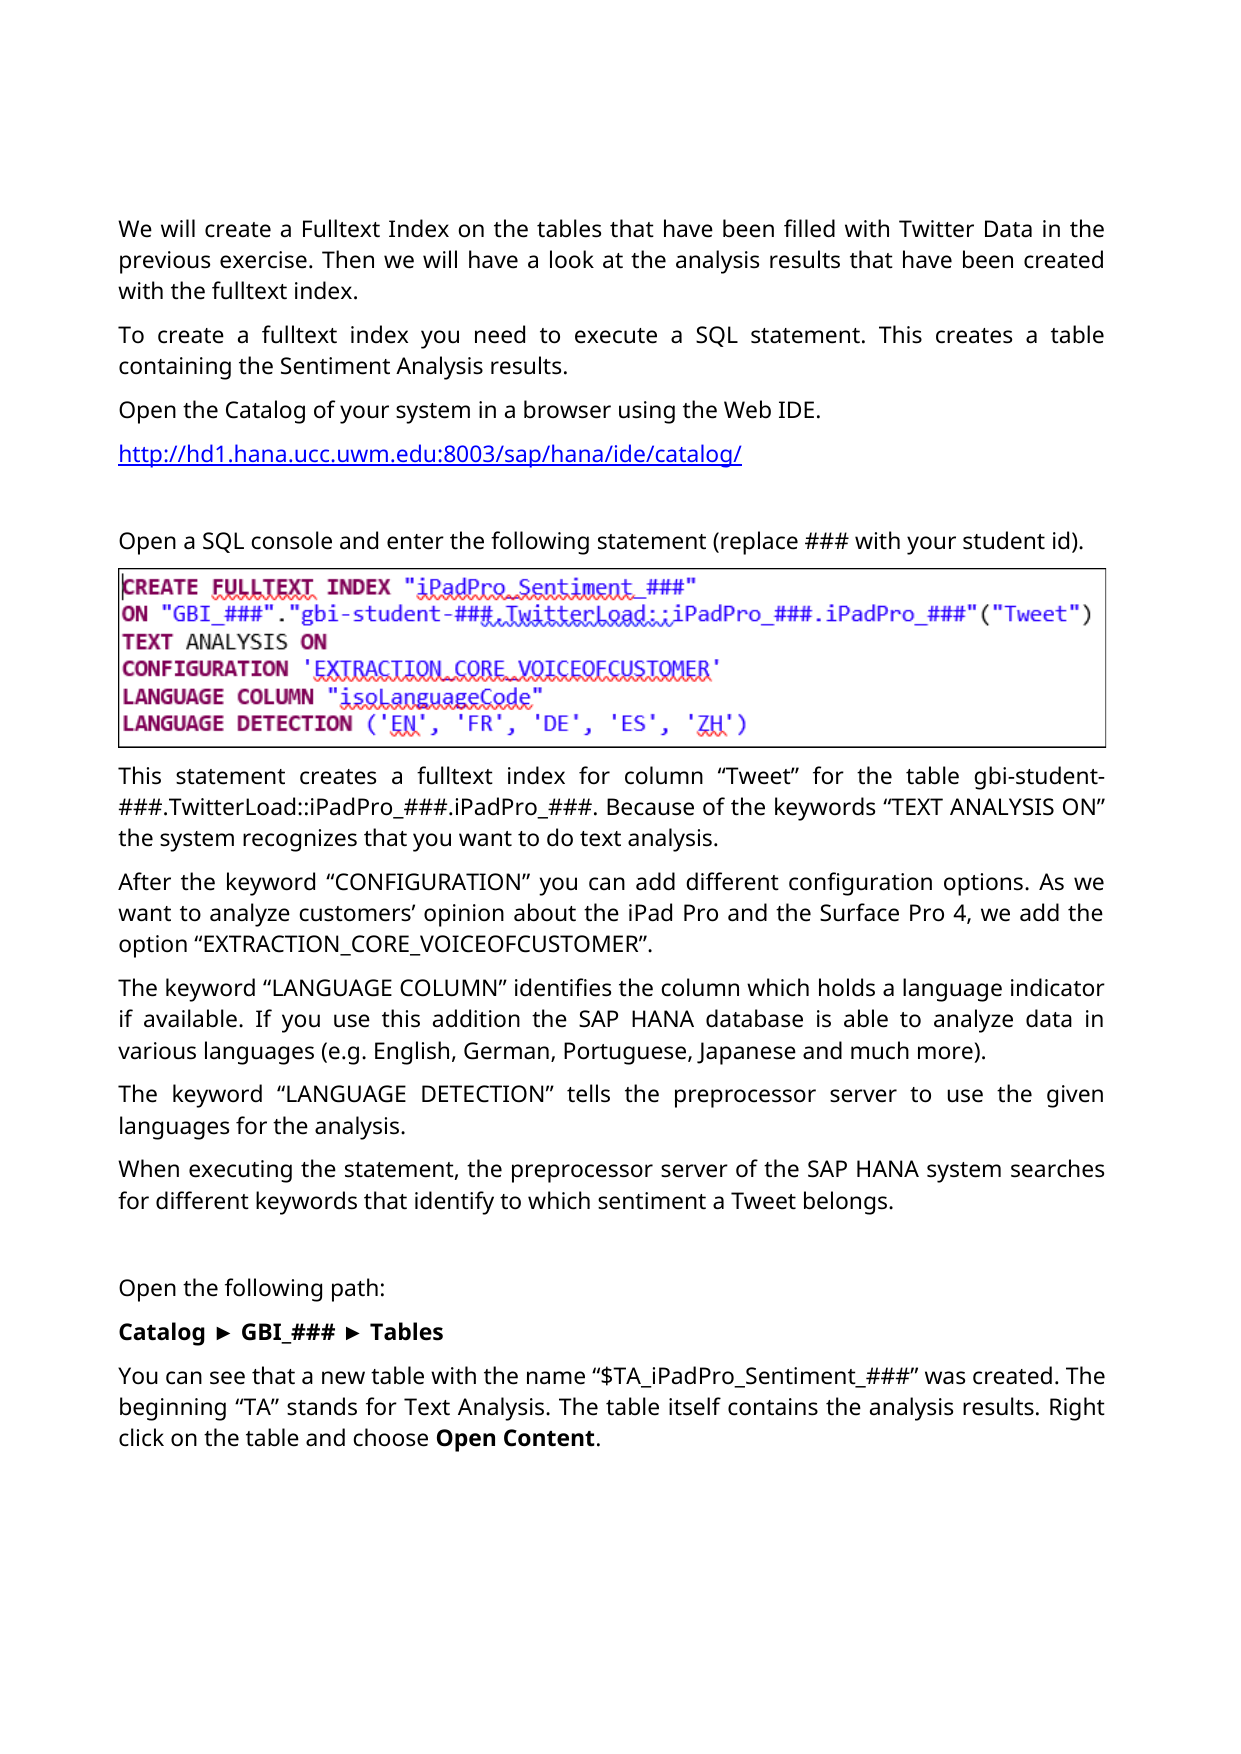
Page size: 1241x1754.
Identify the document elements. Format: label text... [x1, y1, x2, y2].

text Open a SQL console and enter the following statement (replace ### with your student id). [118, 525, 1106, 556]
text After the keyword “CONFIGURATION” you can add different configuration options. As we want to analyze customers’ opinion about the iPad Pro and the Surface Pro 4, we add the option “EXTRACTION_CORE_VOICEOFCUSTOMER”. [118, 866, 1106, 960]
picture [118, 568, 1107, 748]
text Open the following path: [118, 1272, 1106, 1303]
text Catalog ► GBI_### ► Tables [118, 1316, 1106, 1347]
text To create a fulltext index you need to execute a SQL statement. This creates a table containing the Sentiment Analysis results. [118, 319, 1106, 381]
text Open the Catalog of your system in a browser using the Web IDE. [118, 394, 1106, 425]
text When executing the statement, the preprocessor server of the SAP HANA system searches for different keywords that identify to which sentiment a Tweet belongs. [118, 1153, 1106, 1216]
text http://hd1.hana.ucc.uwm.edu:8003/sap/hana/ide/catalog/ [118, 438, 1106, 469]
text You can see that a new table with the name “$TA_iPadPro_Sentiment_###” was created. The beginning “TA” stands for Text Analysis. The table itself contains the analysis results. Right click on the table and choose Open Content. [118, 1360, 1106, 1453]
text The keyword “LANGUAGE COLUMN” identifies the column which holds a language indicator if available. If you use this addition the SAP HANA database is able to analyze data in various languages (e.g. English, German, Portuguese, Japanese and much more). [118, 972, 1106, 1066]
text The keyword “LANGUAGE DETECTION” tells the preprocessor server to use the given languages for the analysis. [118, 1078, 1106, 1141]
text This statement creates a fulltext index for column “Tweet” for the table gbi-student-###.TwitterLoad::iPadPro_###.iPadPro_###. Because of the keywords “TEXT ANALYSIS ON” the system recognizes that you want to do text analysis. [118, 760, 1106, 853]
text We will create a Fulltext Index on the tables that have been filled with Twitter Data in the previous exercise. Then we will have a look at the analysis results that have been created with the fulltext index. [118, 213, 1106, 306]
